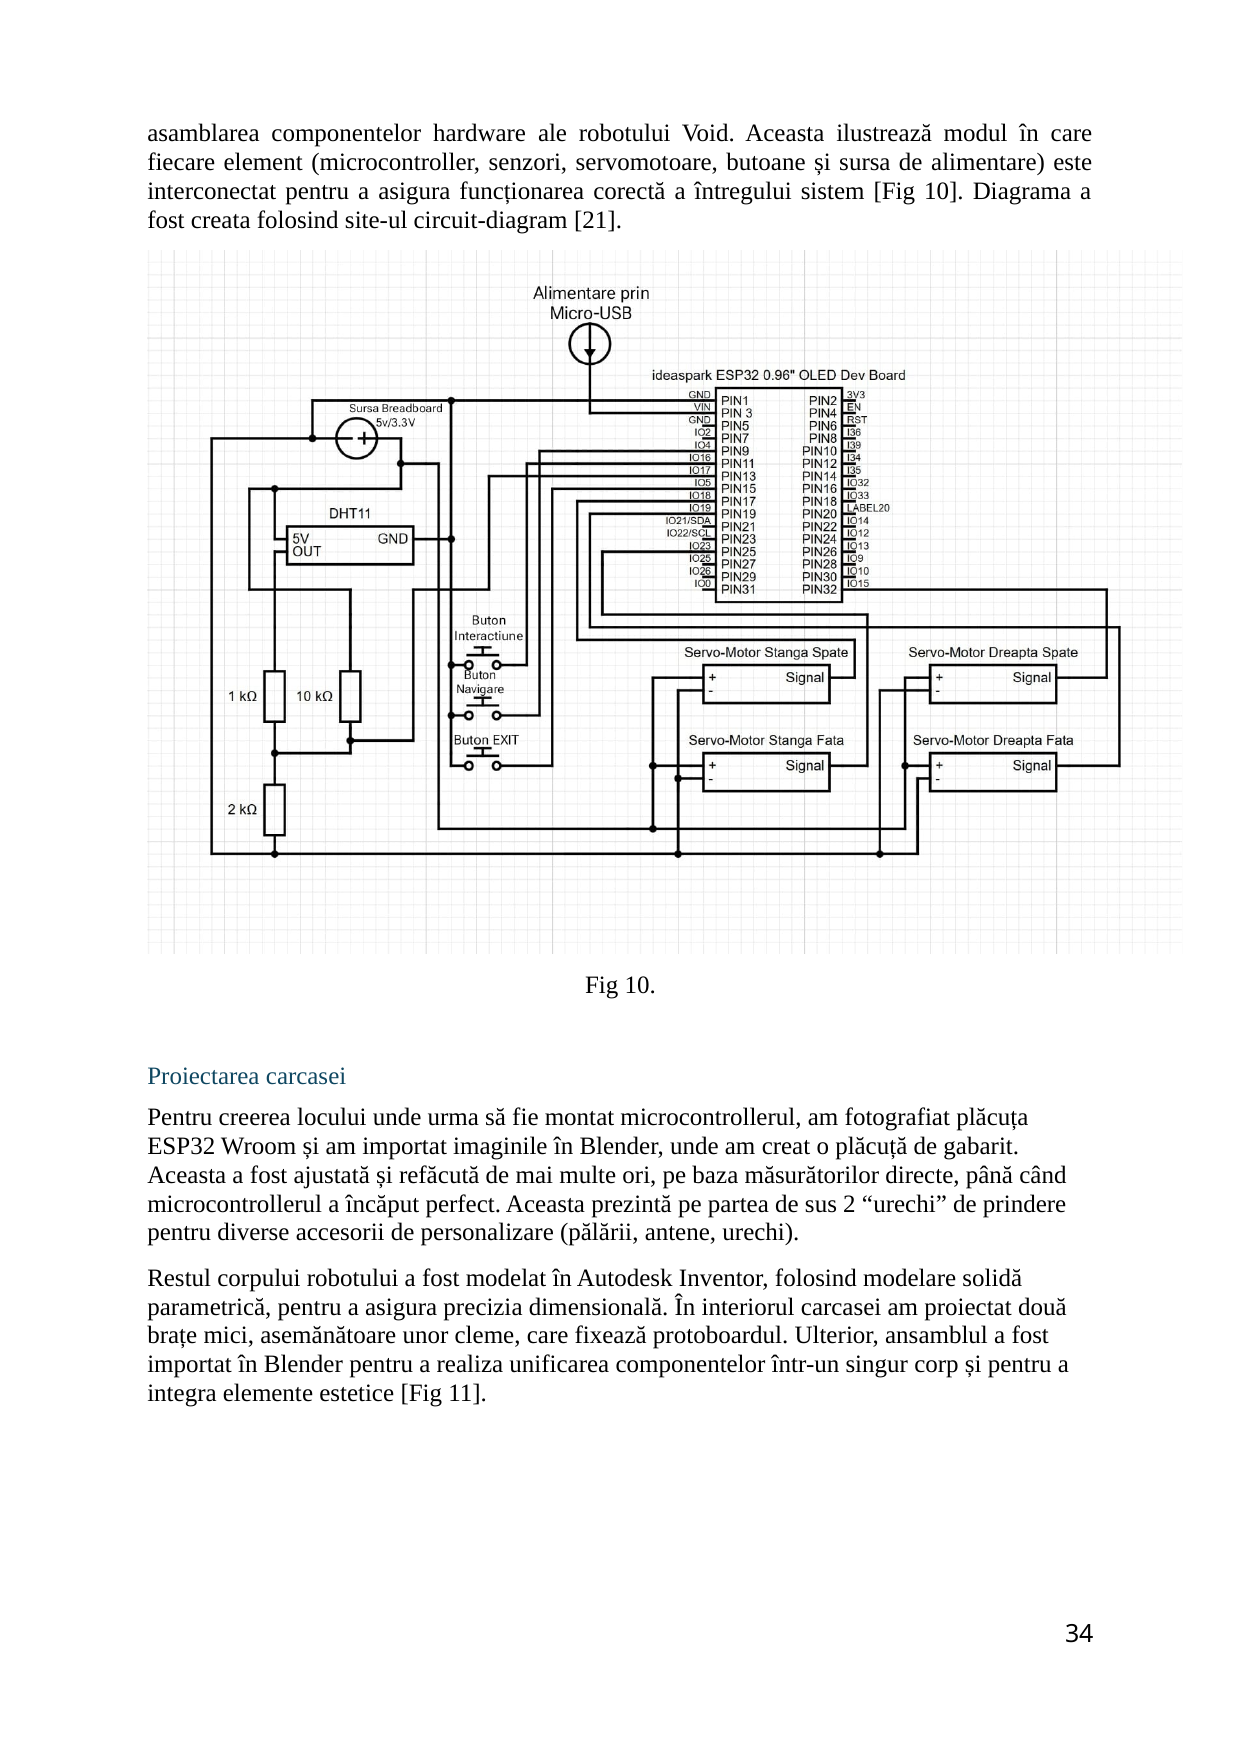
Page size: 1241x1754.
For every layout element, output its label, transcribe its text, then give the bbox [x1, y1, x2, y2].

picture [147, 250, 1183, 954]
text Pentru creerea locului unde urma să fie montat microcontrollerul, am fotografiat plăcuța ESP32 Wroom și am importat imaginile în Blender, unde am creat o plăcuță de gabarit. Aceasta a fost ajustată și refăcută de mai multe ori, pe baza măsurătorilor directe, până când microcontrollerul a încăput perfect. Aceasta prezintă pe partea de sus 2 “urechi” de prindere pentru diverse accesorii de personalizare (pălării, antene, urechi). [147, 1102, 1093, 1246]
text Restul corpului robotului a fost modelat în Autodesk Inventor, folosind modelare solidă parametrică, pentru a asigura precizia dimensională. În interiorul carcasei am proiectat două brațe mici, asemănătoare unor cleme, care fixează protoboardul. Ulterior, ansamblul a fost importat în Blender pentru a realiza unificarea componentelor într-un singur corp și pentru a integra elemente estetice [Fig 11]. [147, 1263, 1093, 1407]
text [147, 118, 1093, 233]
text Fig 10. [147, 970, 1093, 999]
subtitle Proiectarea carcasei [147, 1061, 1093, 1090]
